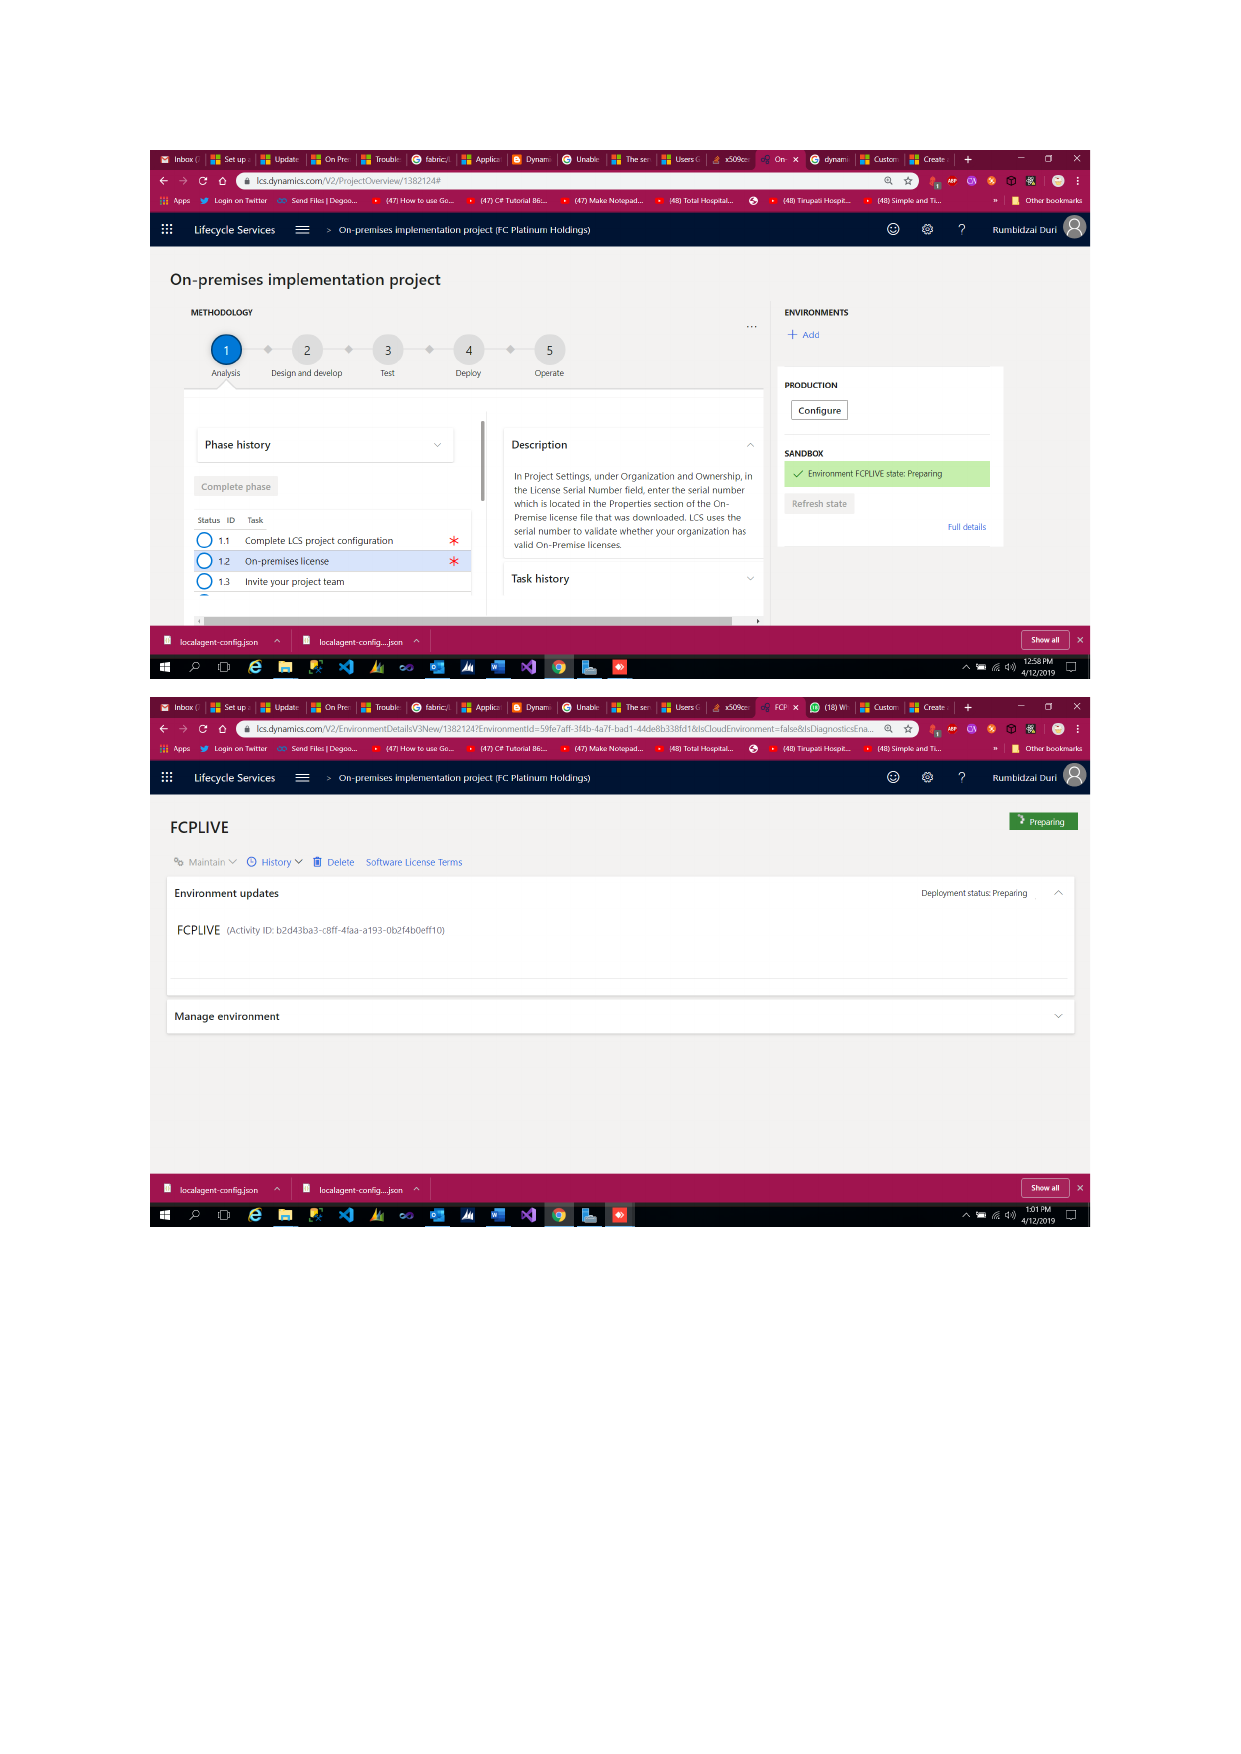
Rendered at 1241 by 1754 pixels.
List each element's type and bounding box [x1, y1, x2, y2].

picture [150, 697, 1091, 1227]
picture [150, 150, 1091, 679]
